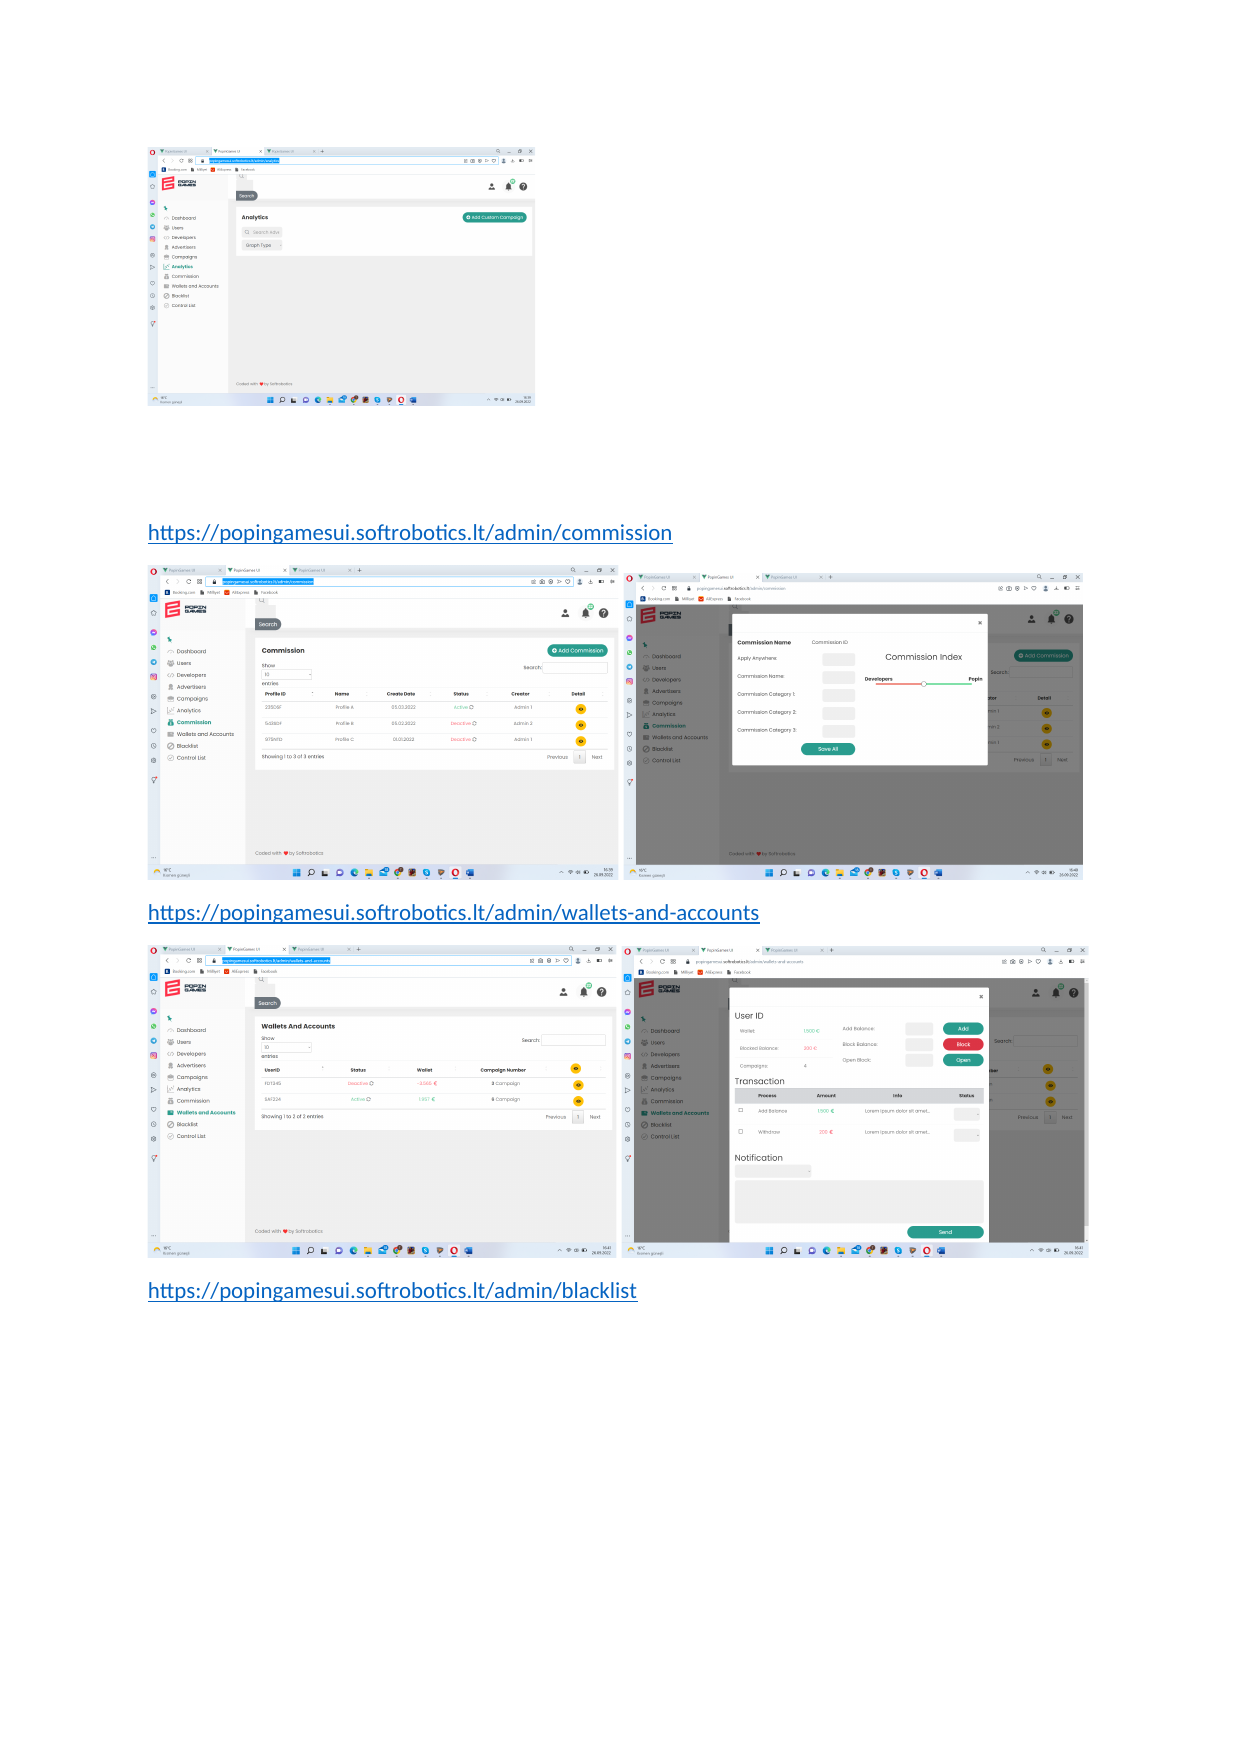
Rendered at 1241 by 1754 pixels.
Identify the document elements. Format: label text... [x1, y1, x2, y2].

picture [147, 565, 619, 880]
picture [623, 573, 1083, 880]
picture [621, 946, 1089, 1258]
picture [147, 147, 536, 406]
picture [147, 945, 617, 1258]
text https://popingamesui.softrobotics.lt/admin/commission [148, 518, 1093, 547]
text https://popingamesui.softrobotics.lt/admin/blacklist [148, 1276, 1093, 1304]
text https://popingamesui.softrobotics.lt/admin/wallets-and-accounts [148, 898, 1093, 926]
